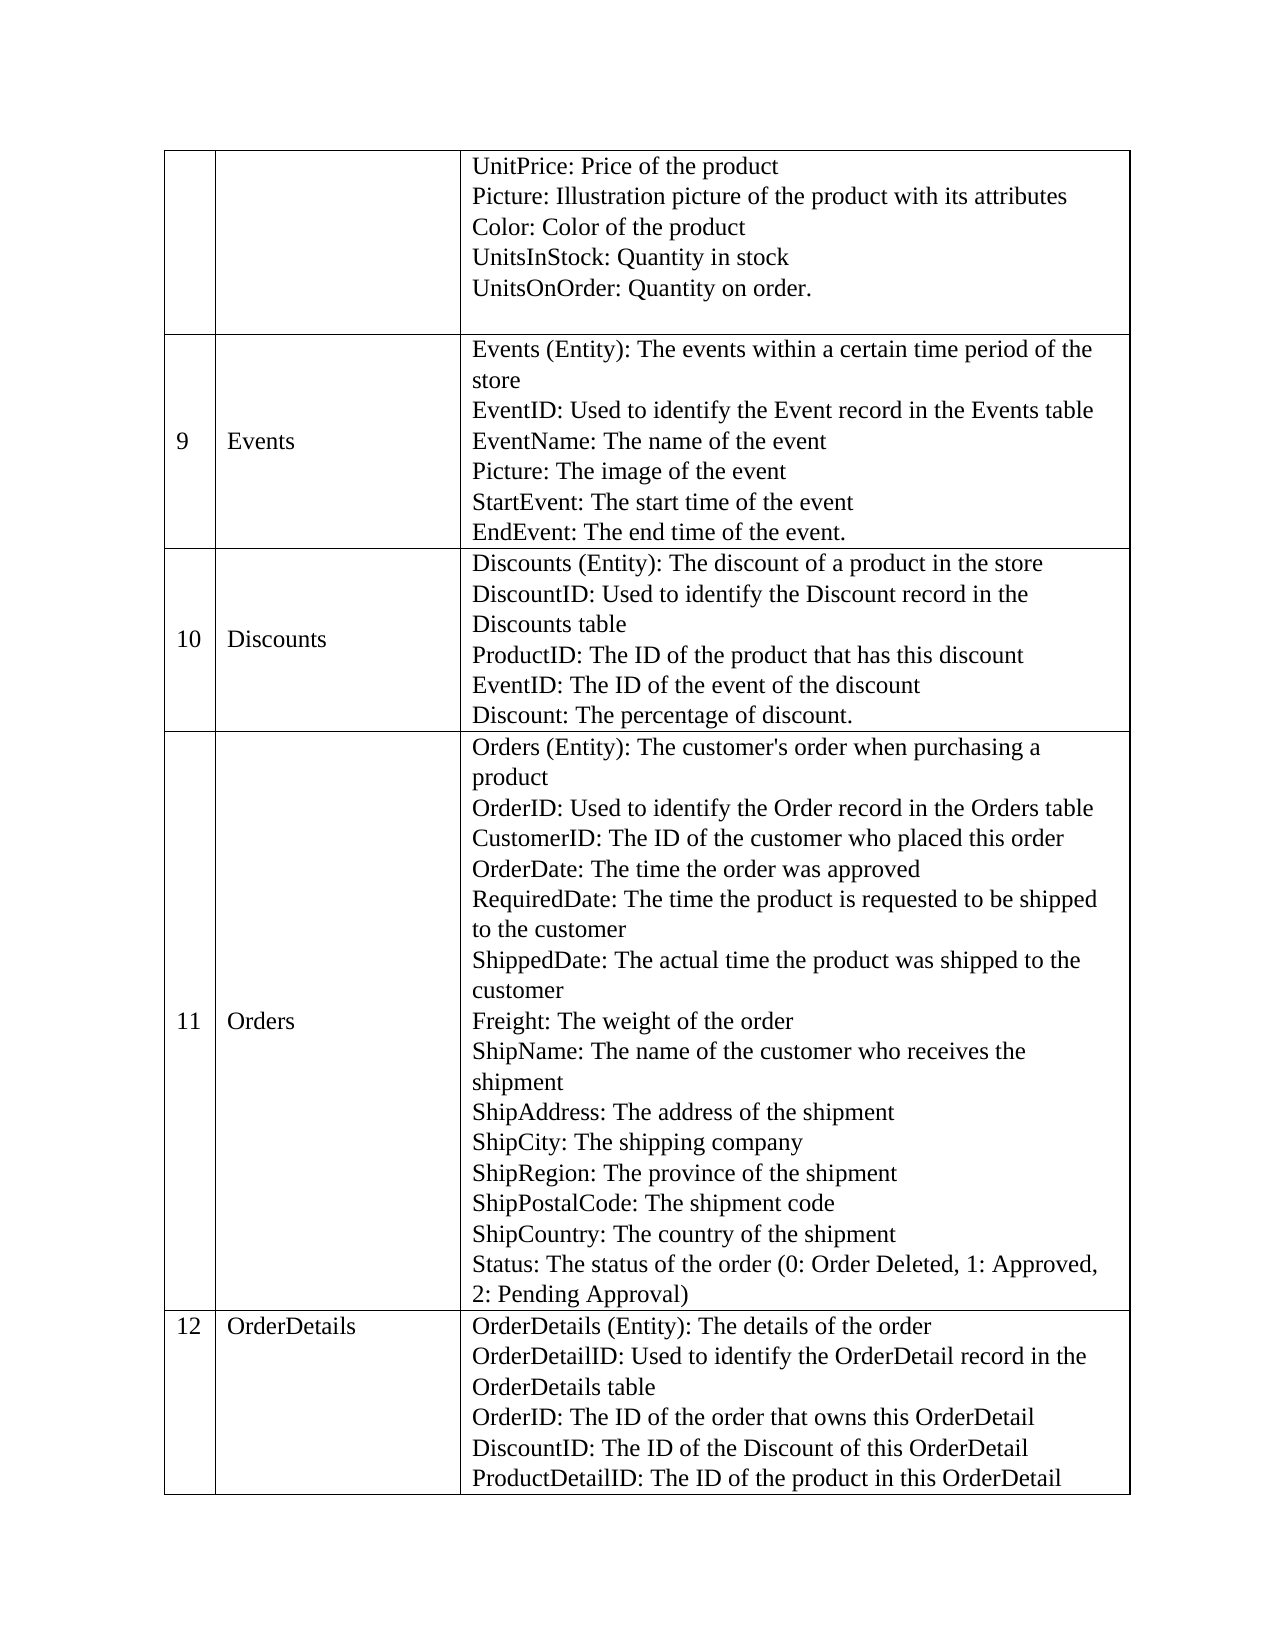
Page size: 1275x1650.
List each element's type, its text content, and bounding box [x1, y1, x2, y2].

table_cell Discounts (Entity): The discount of a product in the store DiscountID: Used to identify the Discount record in the Discounts table ProductID: The ID of the product that has this discount EventID: The ID of the event of the discount Discount: The percentage of discount. [461, 549, 1129, 731]
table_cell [461, 1311, 1129, 1493]
table_cell Events (Entity): The events within a certain time period of the store EventID: Used to identify the Event record in the Events table EventName: The name of the event Picture: The image of the event StartEvent: The start time of the event EndEvent: The end time of the event. [461, 335, 1129, 547]
table_cell OrderDetails [216, 1311, 460, 1493]
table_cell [216, 151, 460, 333]
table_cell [461, 151, 1129, 333]
table_cell Events [216, 335, 460, 547]
table_cell 8 [165, 151, 215, 333]
table_cell Orders [216, 732, 460, 1310]
table_cell 10 [165, 549, 215, 731]
table_cell Orders (Entity): The customer's order when purchasing a product OrderID: Used to identify the Order record in the Orders table CustomerID: The ID of the customer who placed this order OrderDate: The time the order was approved RequiredDate: The time the product is requested to be shipped to the customer ShippedDate: The actual time the product was shipped to the customer Freight: The weight of the order ShipName: The name of the customer who receives the shipment ShipAddress: The address of the shipment ShipCity: The shipping company ShipRegion: The province of the shipment ShipPostalCode: The shipment code ShipCountry: The country of the shipment Status: The status of the order (0: Order Deleted, 1: Approved, 2: Pending Approval) [461, 732, 1129, 1310]
table_cell 11 [165, 732, 215, 1310]
table_cell 9 [165, 335, 215, 547]
table_cell Discounts [216, 549, 460, 731]
table_cell 12 [165, 1311, 215, 1493]
